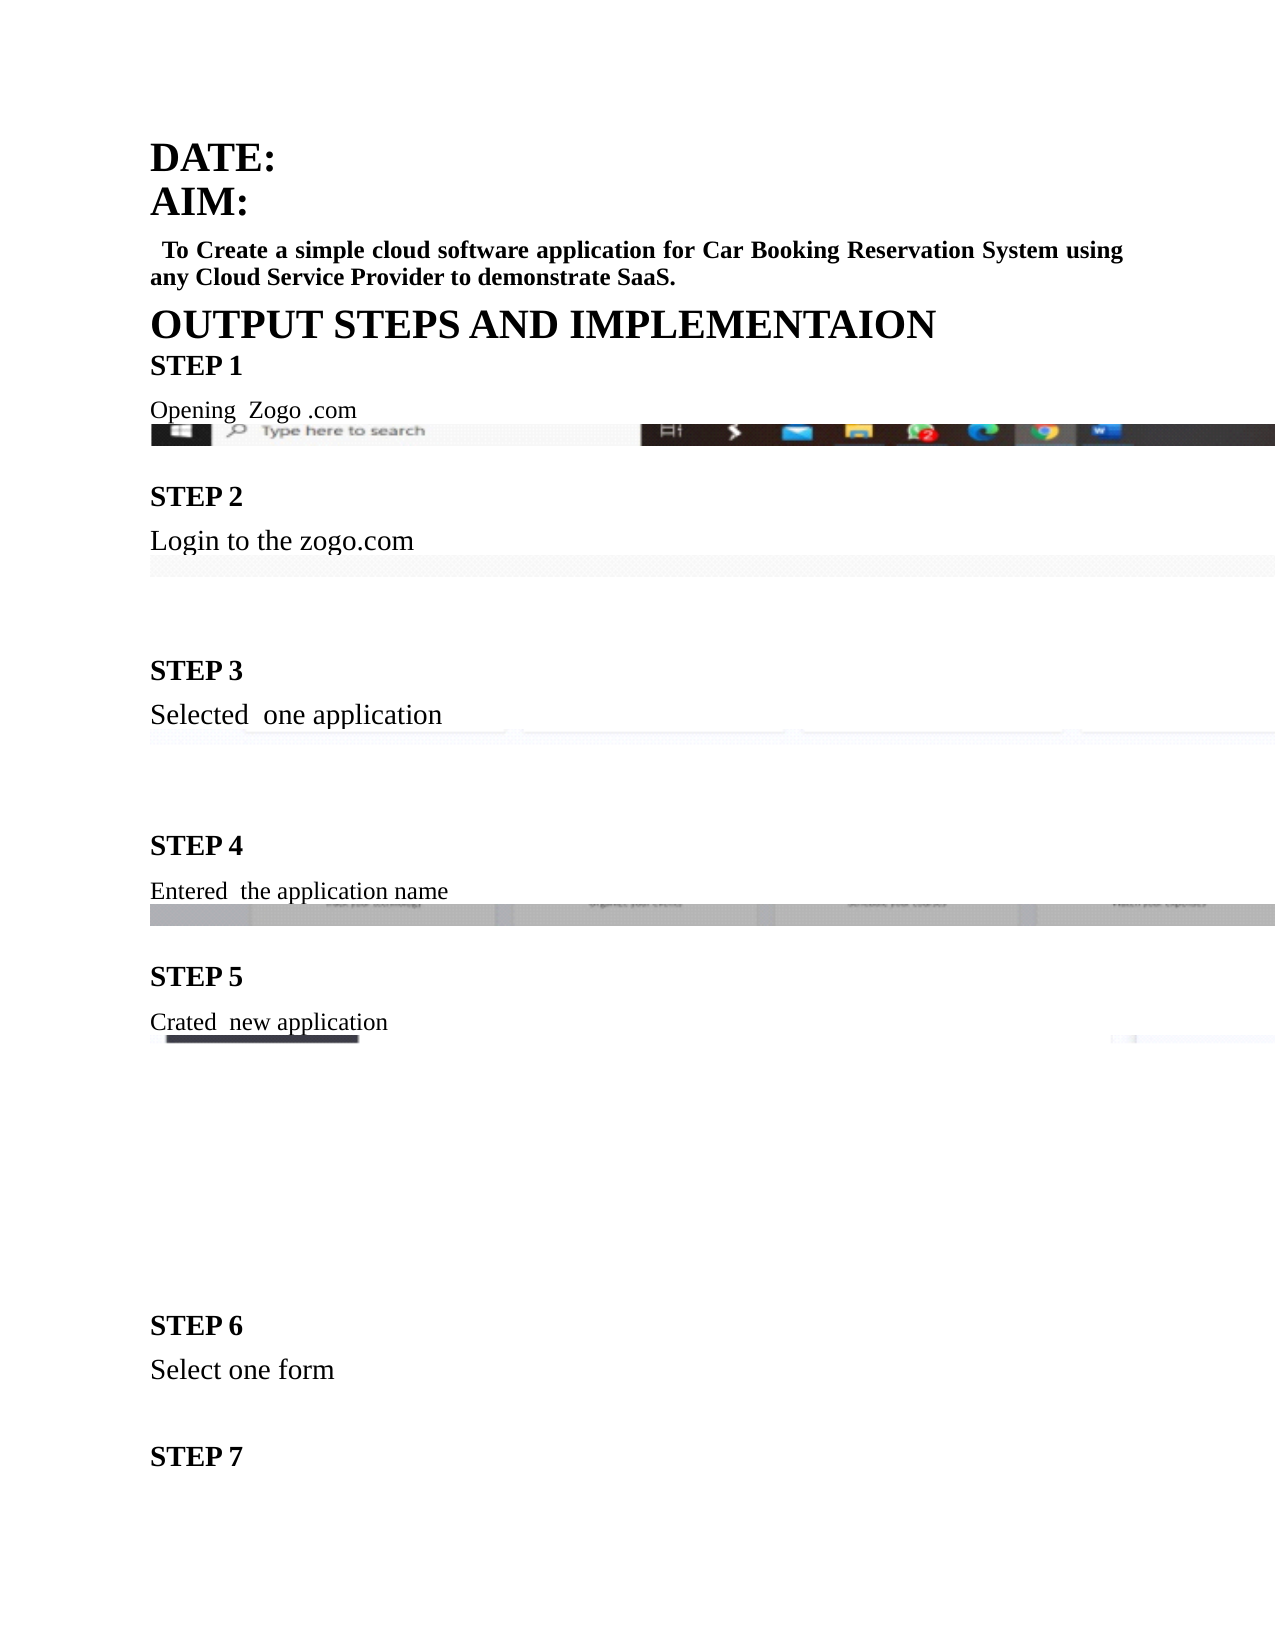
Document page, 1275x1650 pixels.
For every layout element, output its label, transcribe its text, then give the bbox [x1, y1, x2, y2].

text STEP 3 [150, 659, 1125, 686]
text STEP 6 [150, 1314, 1125, 1341]
text STEP 7 [150, 1445, 1125, 1472]
text To Create a simple cloud software application for Car Booking Reservation System using any Cloud Service Provider to demonstrate SaaS. [150, 237, 1125, 291]
text DATE: [150, 150, 1125, 177]
text STEP 4 [150, 834, 1125, 861]
text Entered the application name [150, 877, 1125, 904]
text Selected one application [150, 703, 1125, 729]
text Opening Zogo .com [150, 397, 1125, 424]
text STEP 1 [150, 354, 1125, 381]
text STEP 2 [150, 485, 1125, 512]
text AIM: [150, 194, 1125, 221]
text STEP 5 [150, 965, 1125, 992]
text OUTPUT STEPS AND IMPLEMENTAION [150, 318, 1125, 343]
text Login to the zogo.com [150, 528, 1125, 555]
text Crated new application [150, 1008, 1125, 1035]
text Select one form [150, 1358, 1125, 1384]
